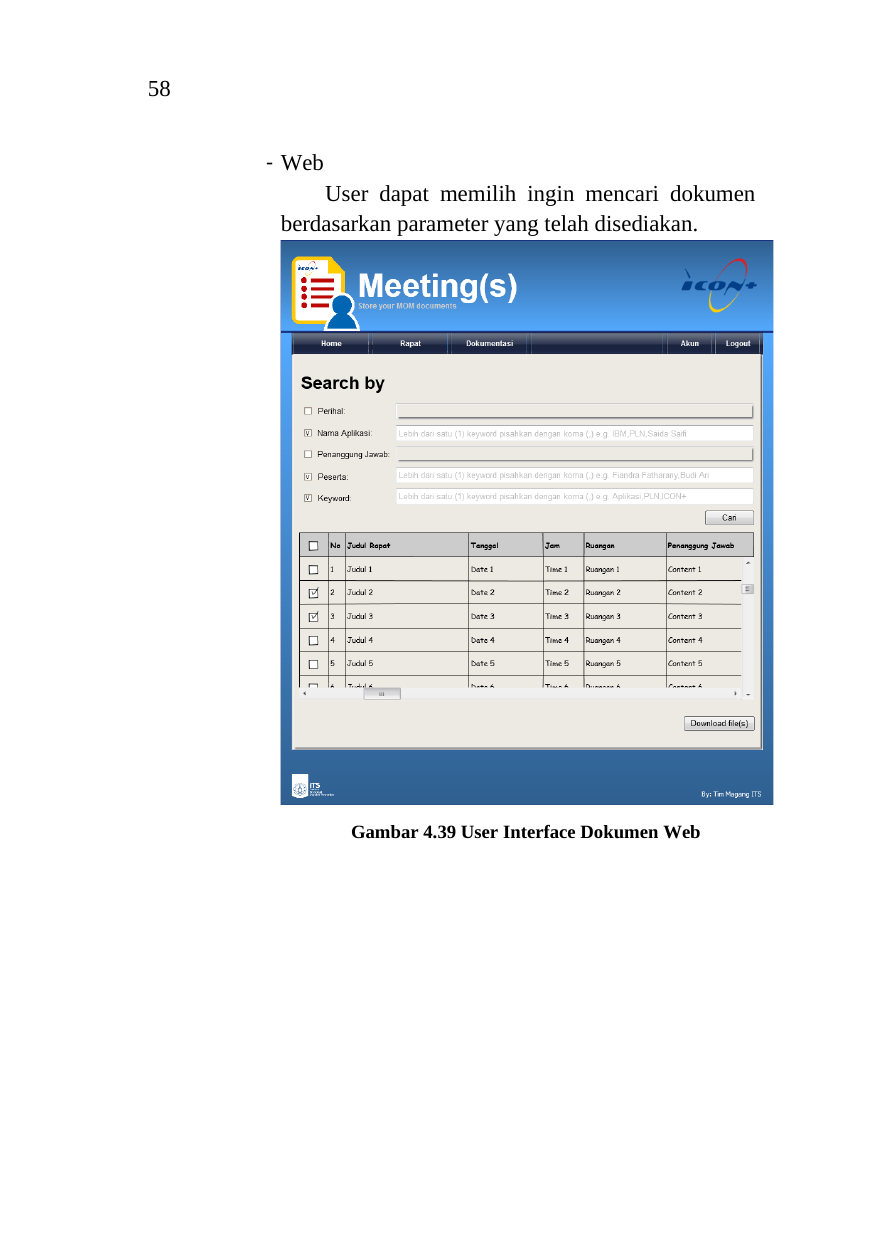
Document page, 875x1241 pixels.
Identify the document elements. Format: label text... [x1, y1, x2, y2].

list User dapat memilih ingin mencari dokumen berdasarkan parameter yang telah disediakan. [281, 180, 756, 236]
list Web [266, 148, 756, 176]
text Gambar 4.39 User Interface Dokumen Web [295, 821, 756, 842]
picture [280, 240, 774, 805]
